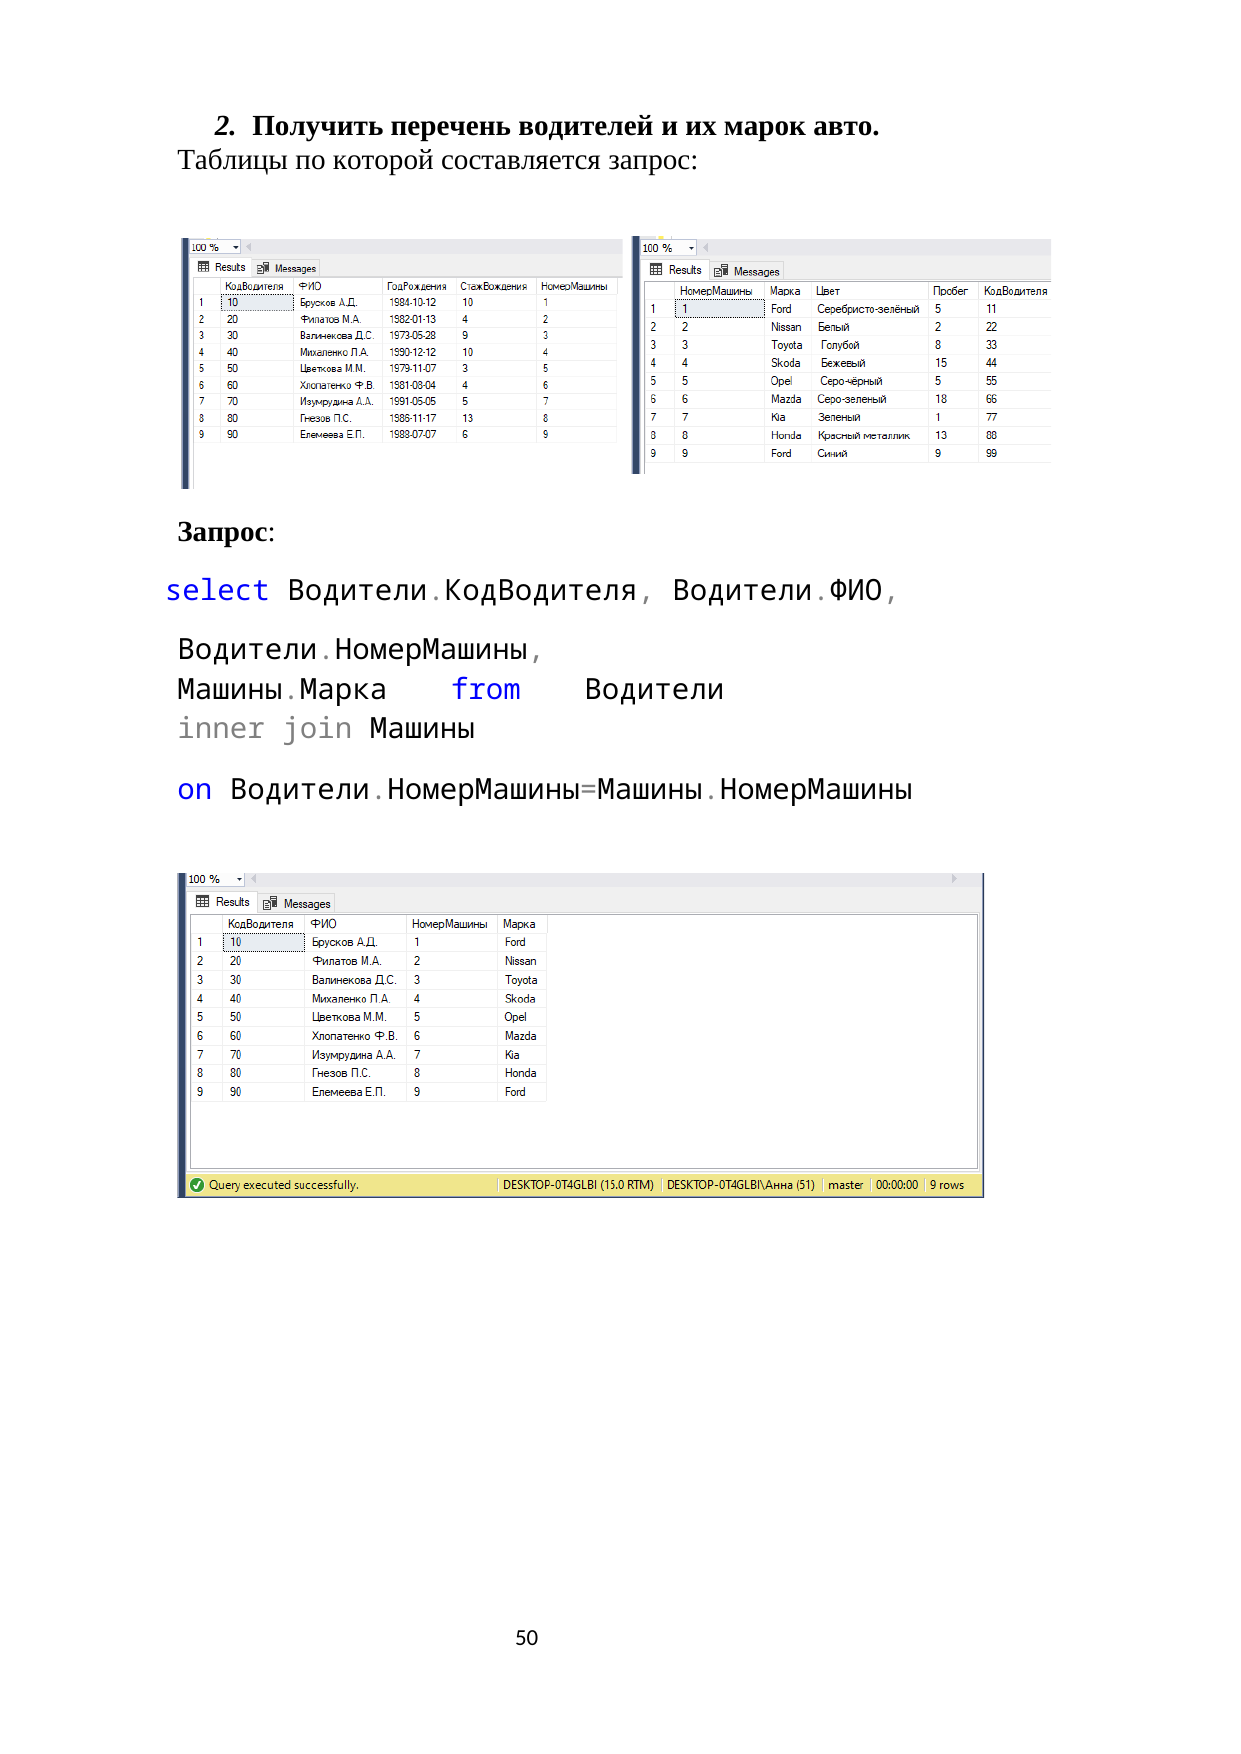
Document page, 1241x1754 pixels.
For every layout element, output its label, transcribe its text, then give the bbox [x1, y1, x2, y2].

text Таблицы по которой составляется запрос: [177, 142, 1165, 176]
picture [181, 238, 623, 489]
picture [631, 236, 1052, 474]
text select Водители.КодВодителя, Водители.ФИО, [164, 573, 1165, 607]
text Водители.НомерМашины, Машины.Марка from Водители inner join Машины [177, 628, 724, 747]
picture [177, 873, 985, 1198]
subtitle Получить перечень водителей и их марок авто. [214, 108, 1165, 142]
text on Водители.НомерМашины=Машины.НомерМашины [177, 768, 1165, 808]
